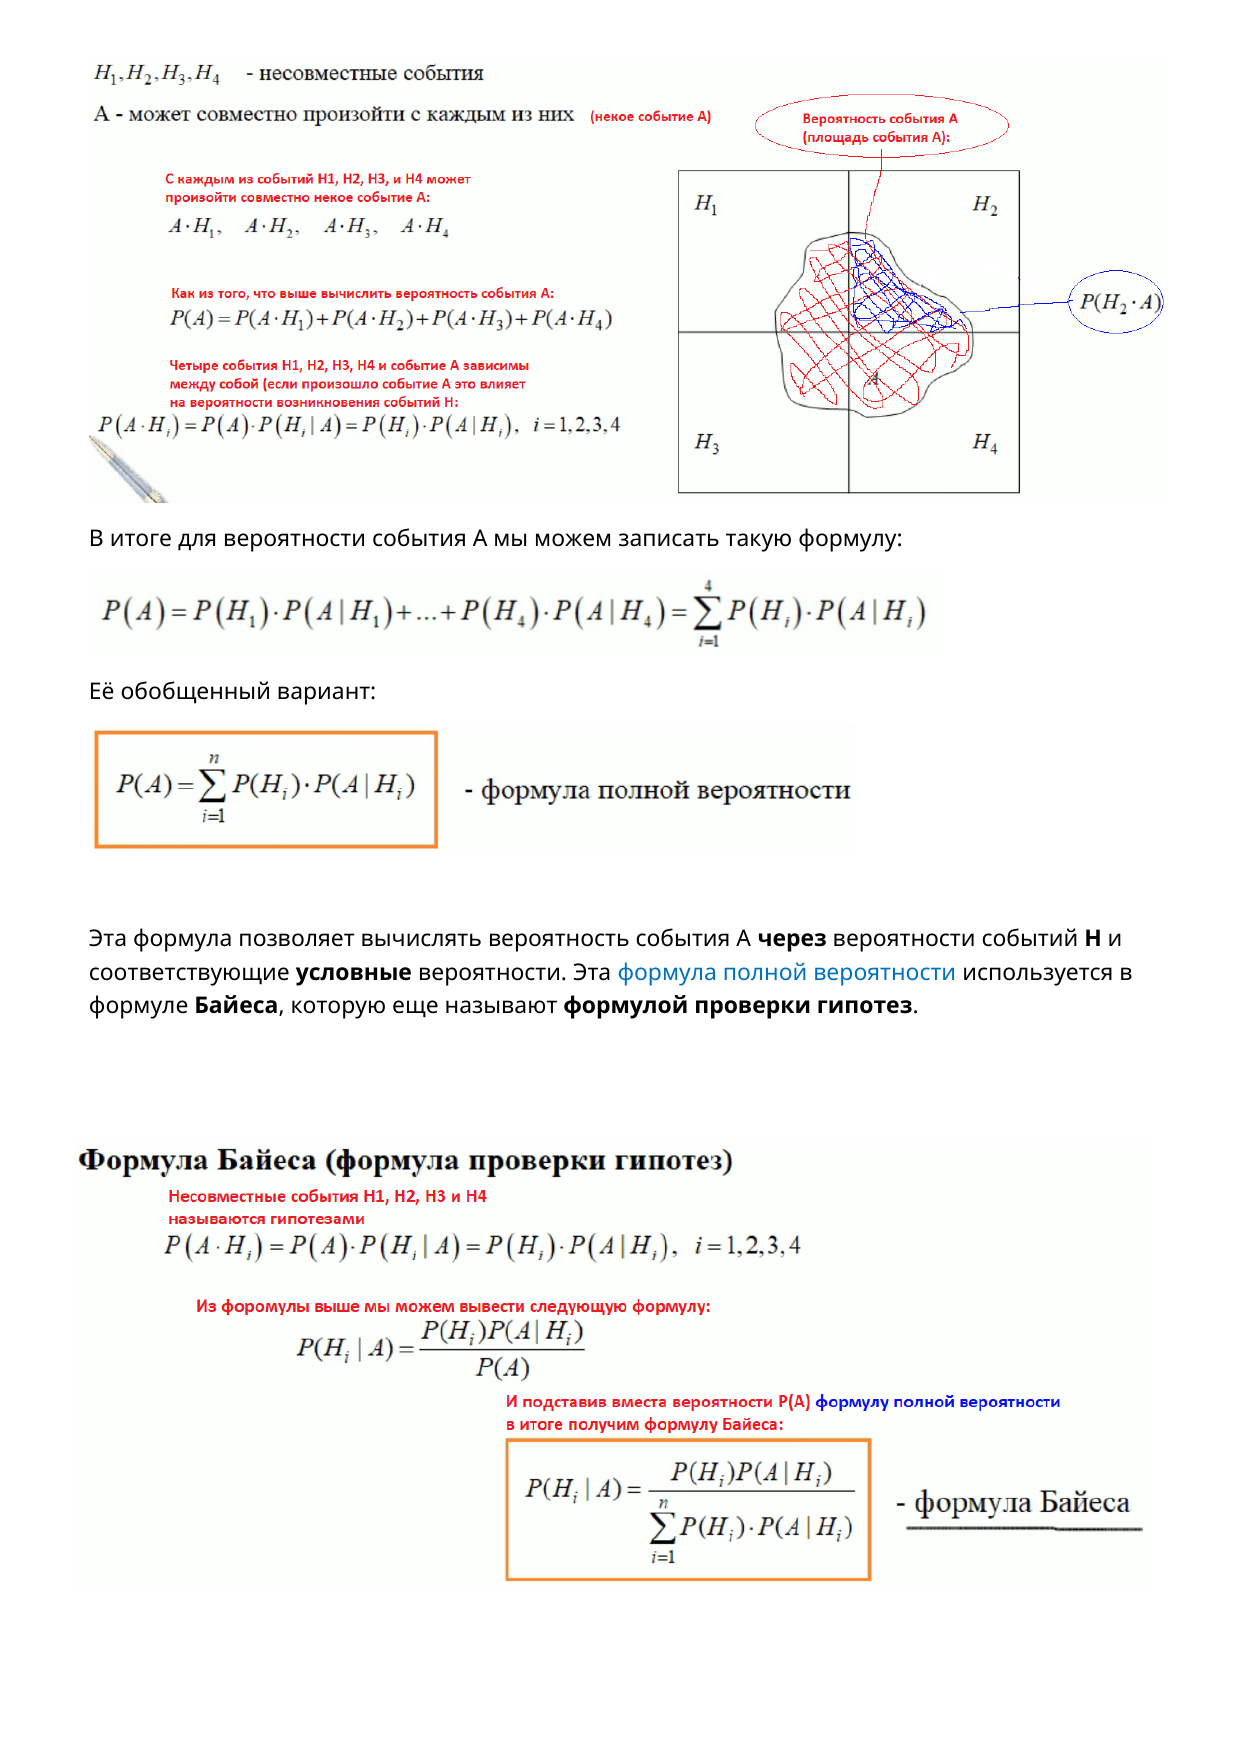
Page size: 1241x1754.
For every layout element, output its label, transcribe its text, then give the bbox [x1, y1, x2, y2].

text В итоге для вероятности события А мы можем записать такую формулу: [89, 522, 1167, 553]
picture [88, 725, 855, 853]
picture [73, 1140, 1152, 1592]
picture [88, 572, 942, 656]
text Её обобщенный вариант: [89, 674, 1167, 706]
text Эта формула позволяет вычислять вероятность события А через вероятности событий Н и соответствующие условные вероятности. Эта формула полной вероятности используется в формуле Байеса, которую еще называют формулой проверки гипотез. [89, 922, 1167, 1021]
picture [88, 59, 1167, 503]
